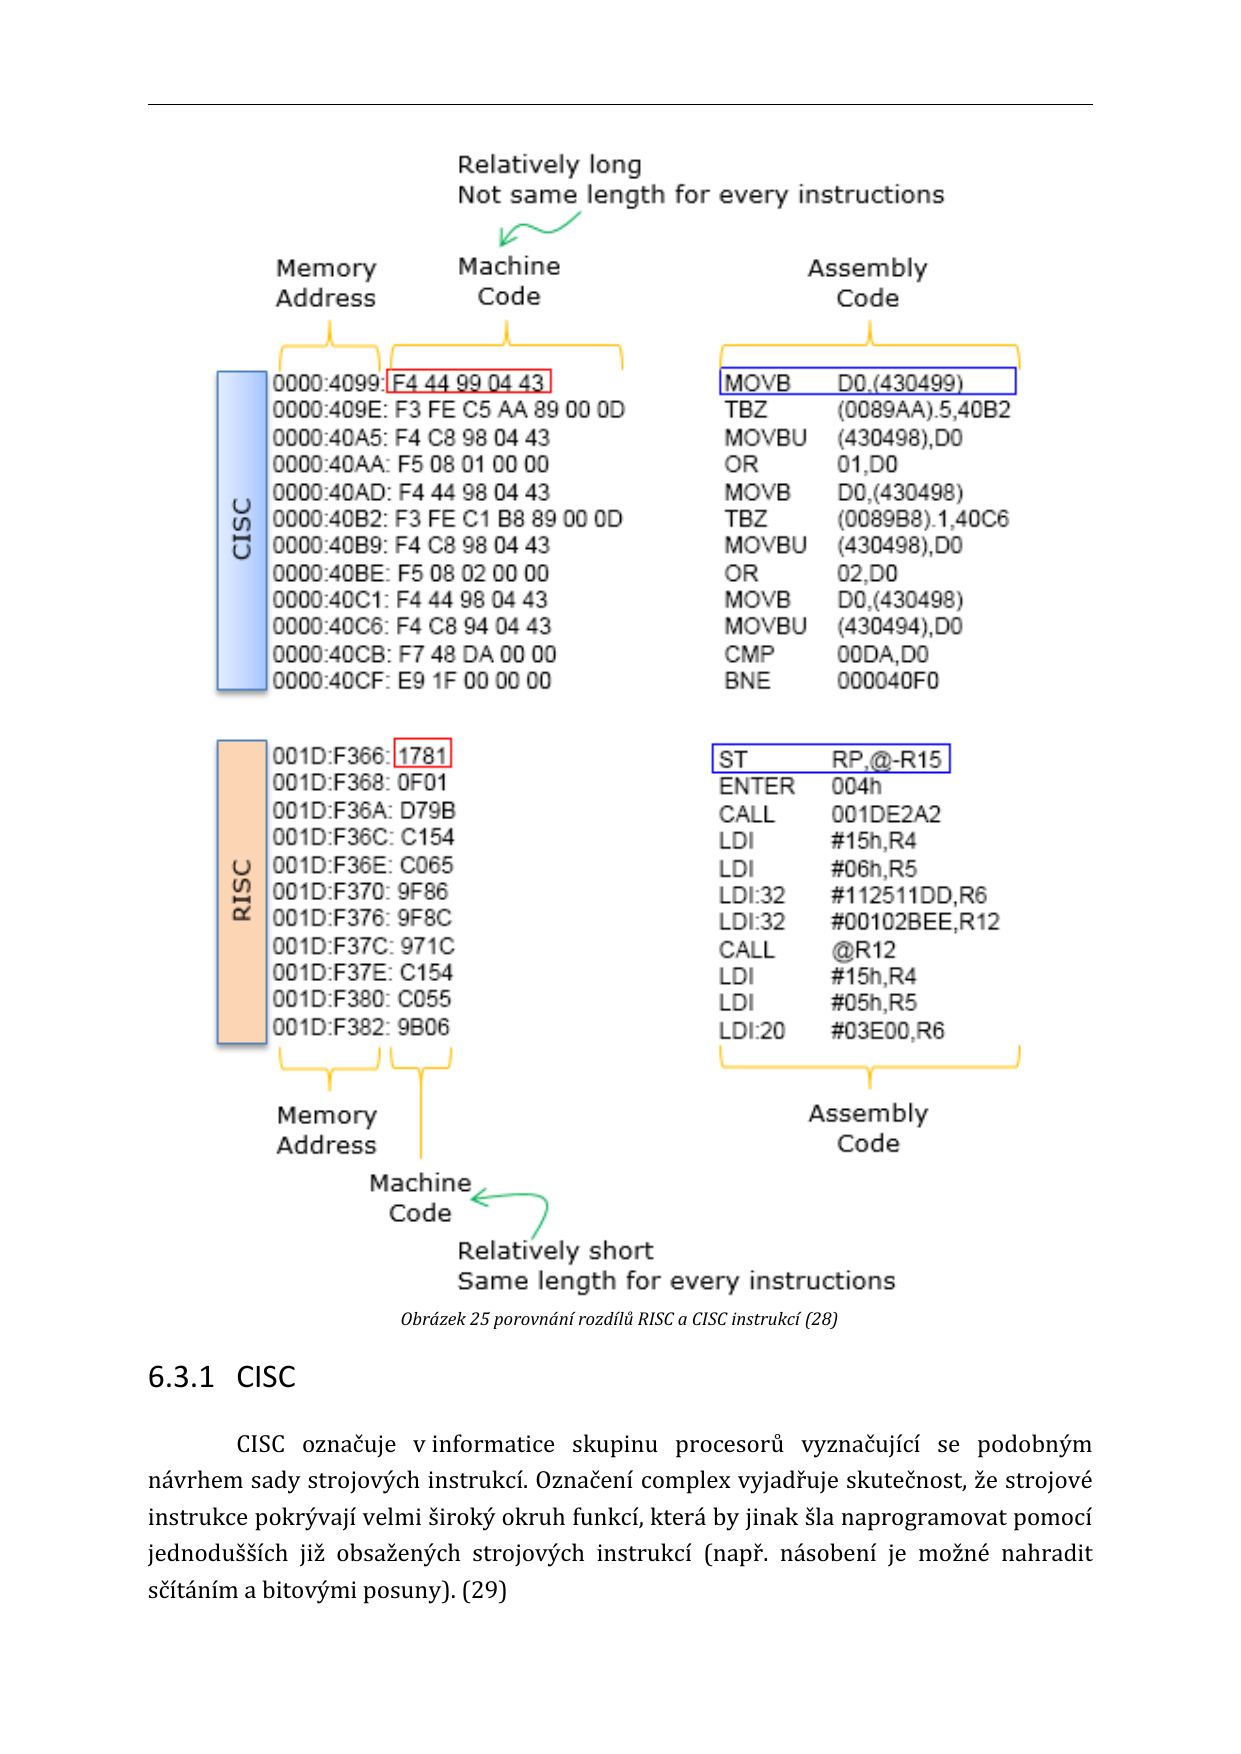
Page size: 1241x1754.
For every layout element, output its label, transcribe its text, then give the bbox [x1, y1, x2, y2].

picture [204, 147, 1036, 1301]
text CISC označuje v informatice skupinu procesorů vyznačující se podobným návrhem sady strojových instrukcí. Označení complex vyjadřuje skutečnost, že strojové instrukce pokrývají velmi široký okruh funkcí, která by jinak šla naprogramovat pomocí jednodušších již obsažených strojových instrukcí (např. násobení je možné nahradit sčítáním a bitovými posuny). [148, 1428, 1093, 1604]
subtitle CISC [148, 1355, 1093, 1395]
text Obrázek porovnání rozdílů RISC a CISC instrukcí [148, 1308, 1093, 1330]
